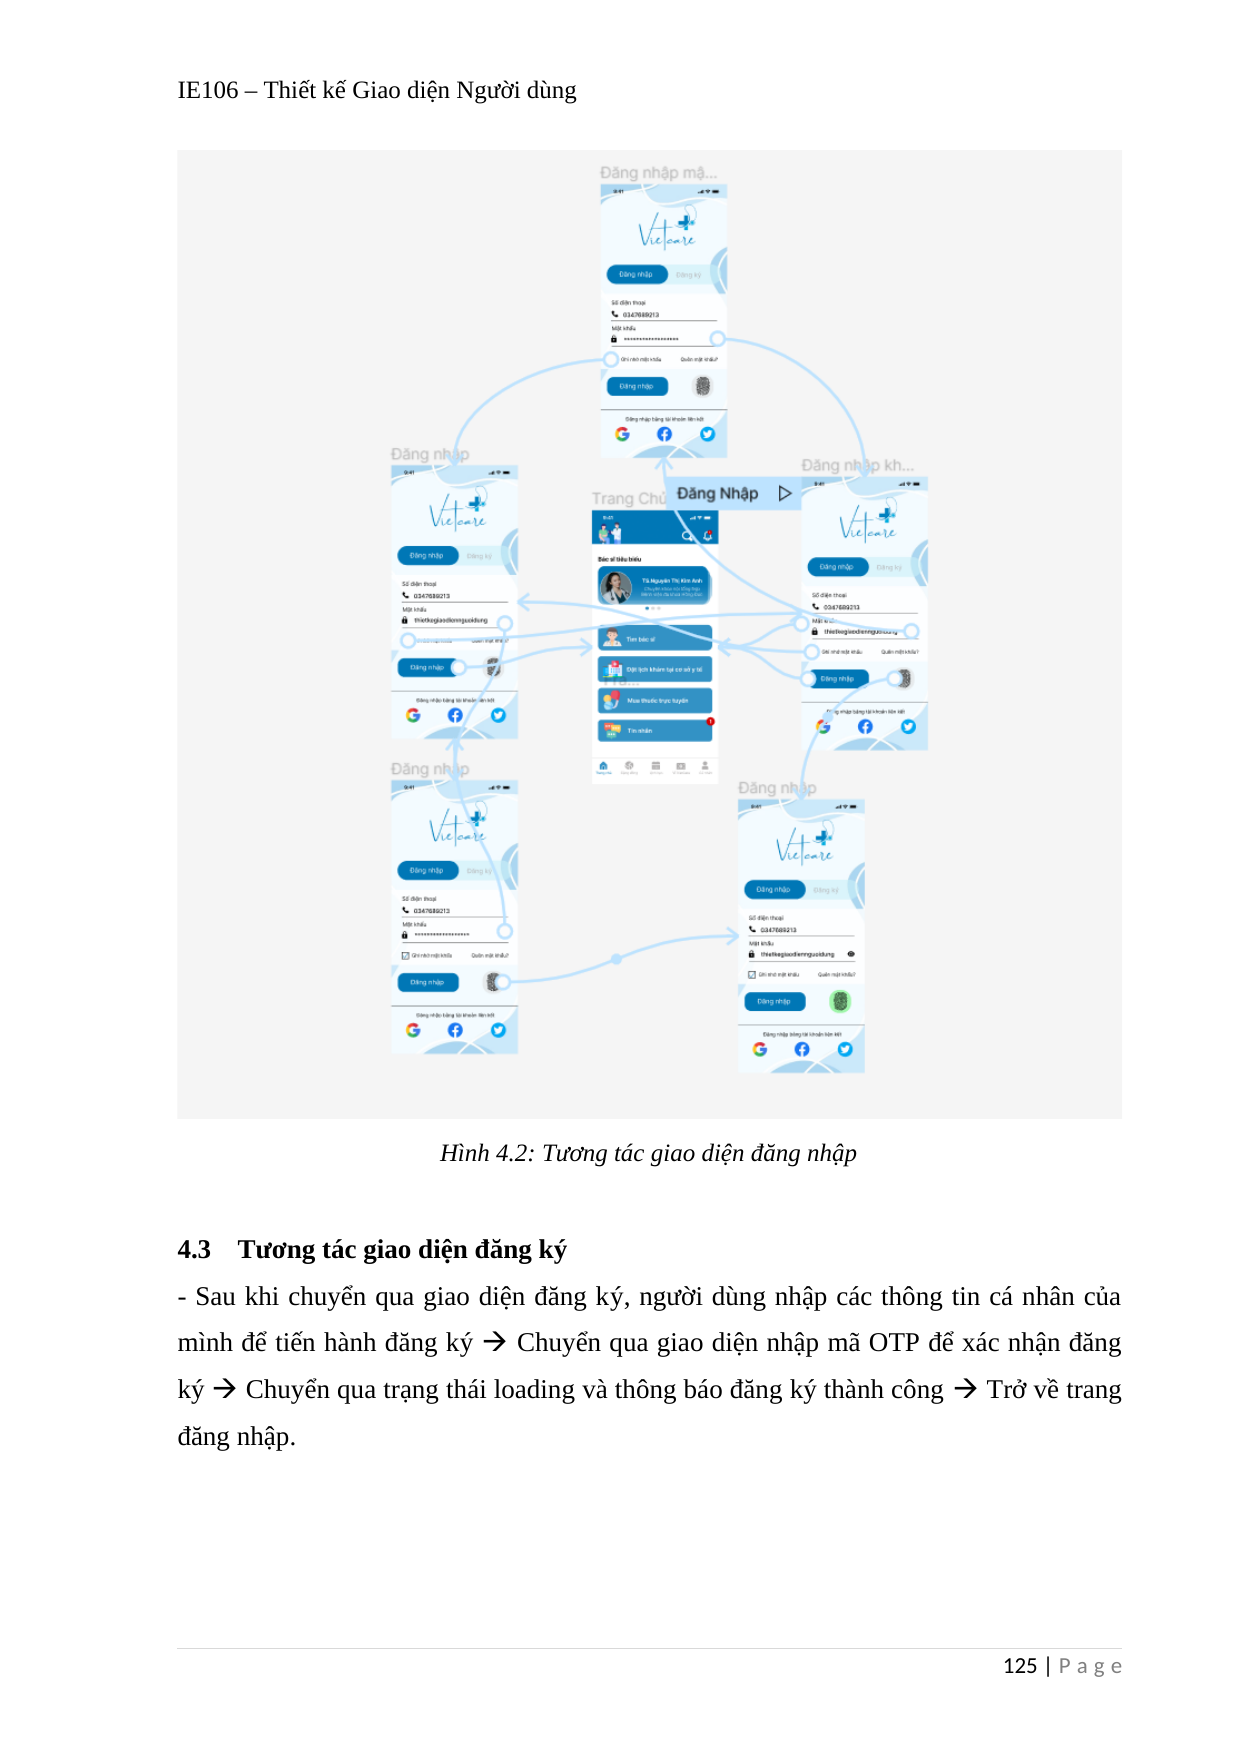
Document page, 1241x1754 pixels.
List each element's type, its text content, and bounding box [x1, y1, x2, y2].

text Hình 4.2: Tương tác giao diện đăng nhập [177, 1138, 1122, 1166]
text - Sau khi chuyển qua giao diện đăng ký, người dùng nhập các thông tin cá nhân của mình để tiến hành đăng ký Chuyển qua giao diện nhập mã OTP để xác nhận đăng ký Chuyển qua trạng thái loading và thông báo đăng ký thành công Trở về trang đăng nhập. [177, 1280, 1122, 1451]
subtitle Tương tác giao diện đăng ký [177, 1233, 1122, 1264]
picture [177, 150, 1123, 1119]
